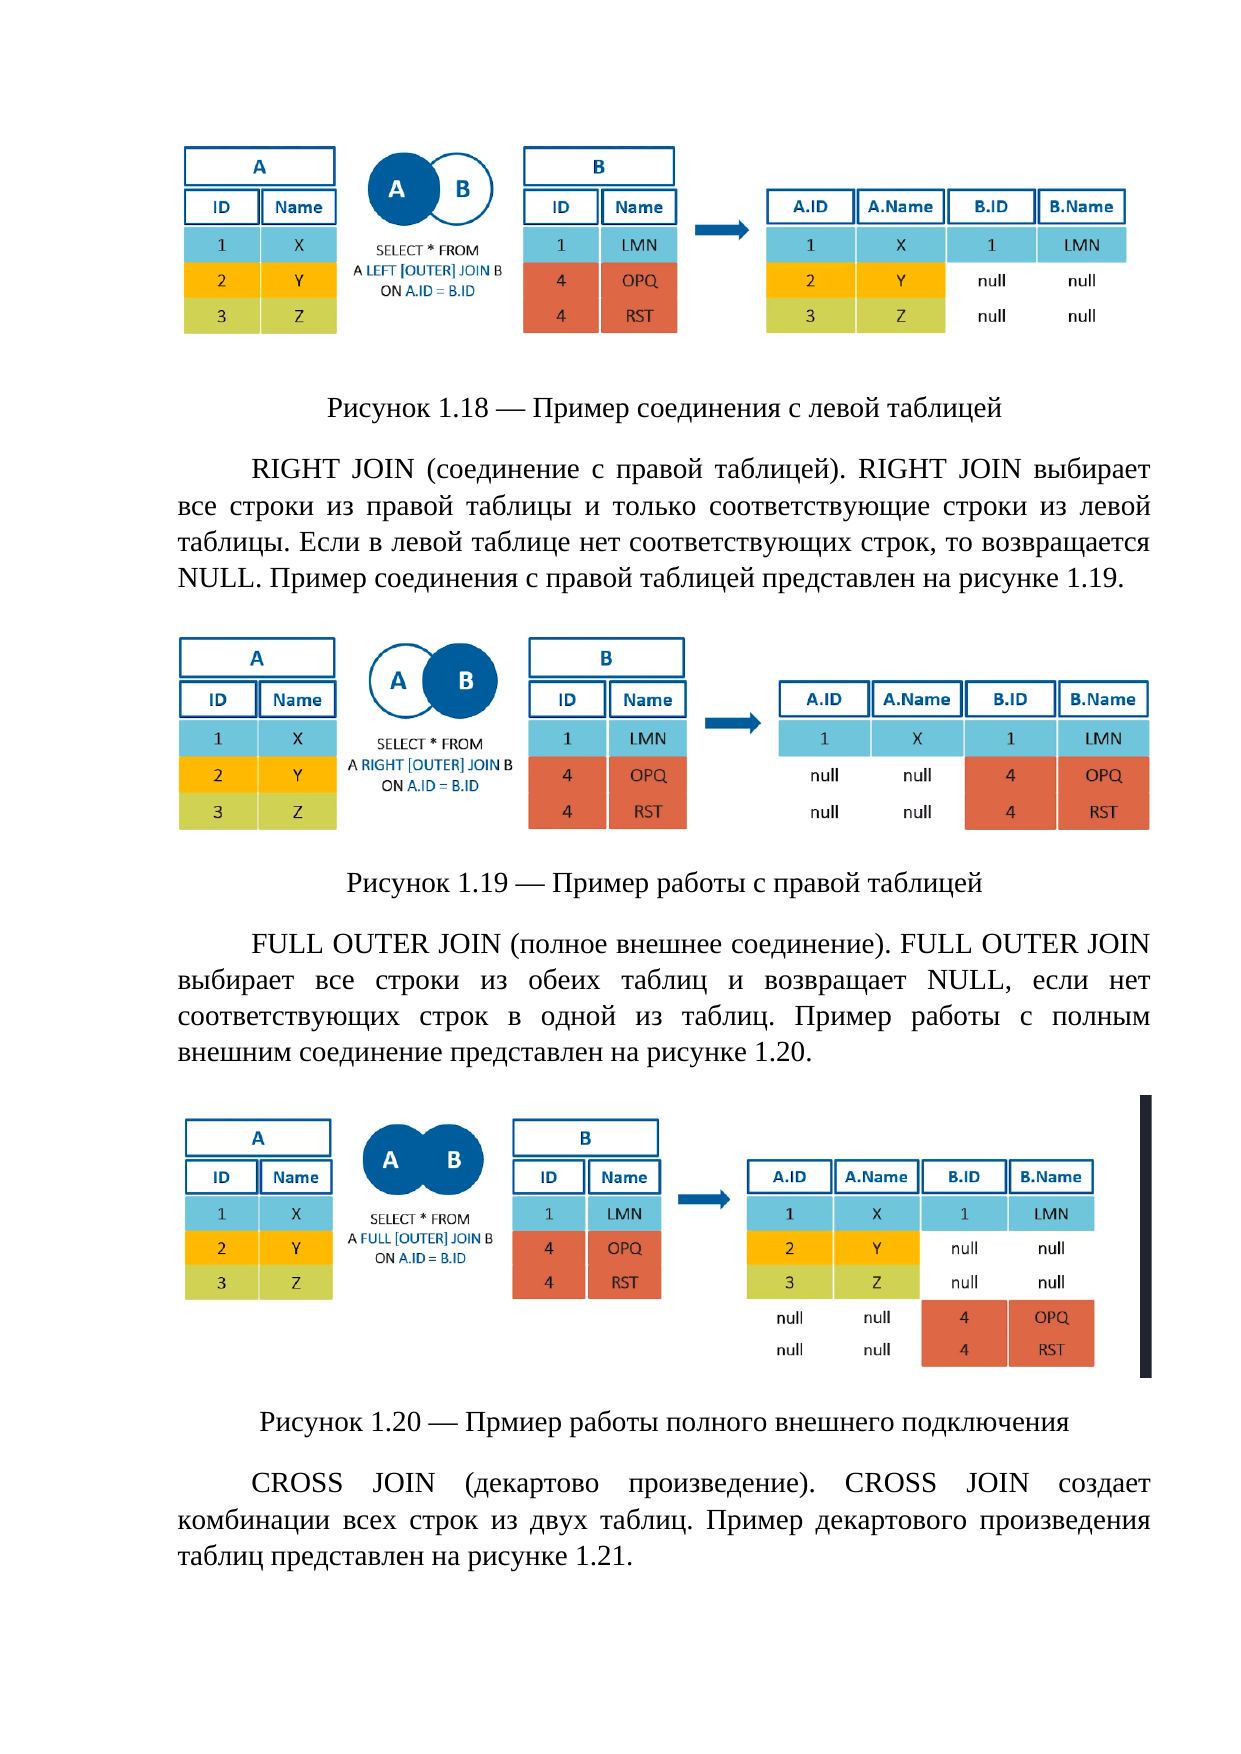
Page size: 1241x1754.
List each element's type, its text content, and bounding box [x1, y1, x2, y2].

text FULL OUTER JOIN (полное внешнее соединение). FULL OUTER JOIN выбирает все строки из обеих таблиц и возвращает NULL, если нет соответствующих строк в одной из таблиц. Пример работы с полным внешним соединение представлен на рисунке 1.20. [177, 926, 1152, 1068]
text Рисунок 1.18 — Пример соединения с левой таблицей [177, 391, 1152, 424]
picture [177, 1095, 1152, 1378]
text Рисунок 1.20 — Прмиер работы полного внешнего подключения [177, 1404, 1152, 1438]
picture [177, 621, 1152, 838]
text RIGHT JOIN (соединение с правой таблицей). RIGHT JOIN выбирает все строки из правой таблицы и только соответствующие строки из левой таблицы. Если в левой таблице нет соответствующих строк, то возвращается NULL. Пример соединения с правой таблицей представлен на рисунке 1.19. [177, 452, 1152, 594]
text CROSS JOIN (декартово произведение). CROSS JOIN создает комбинации всех строк из двух таблиц. Пример декартового произведения таблиц представлен на рисунке 1.21. [177, 1466, 1152, 1571]
text Рисунок 1.19 — Пример работы с правой таблицей [177, 865, 1152, 898]
picture [177, 118, 1152, 364]
